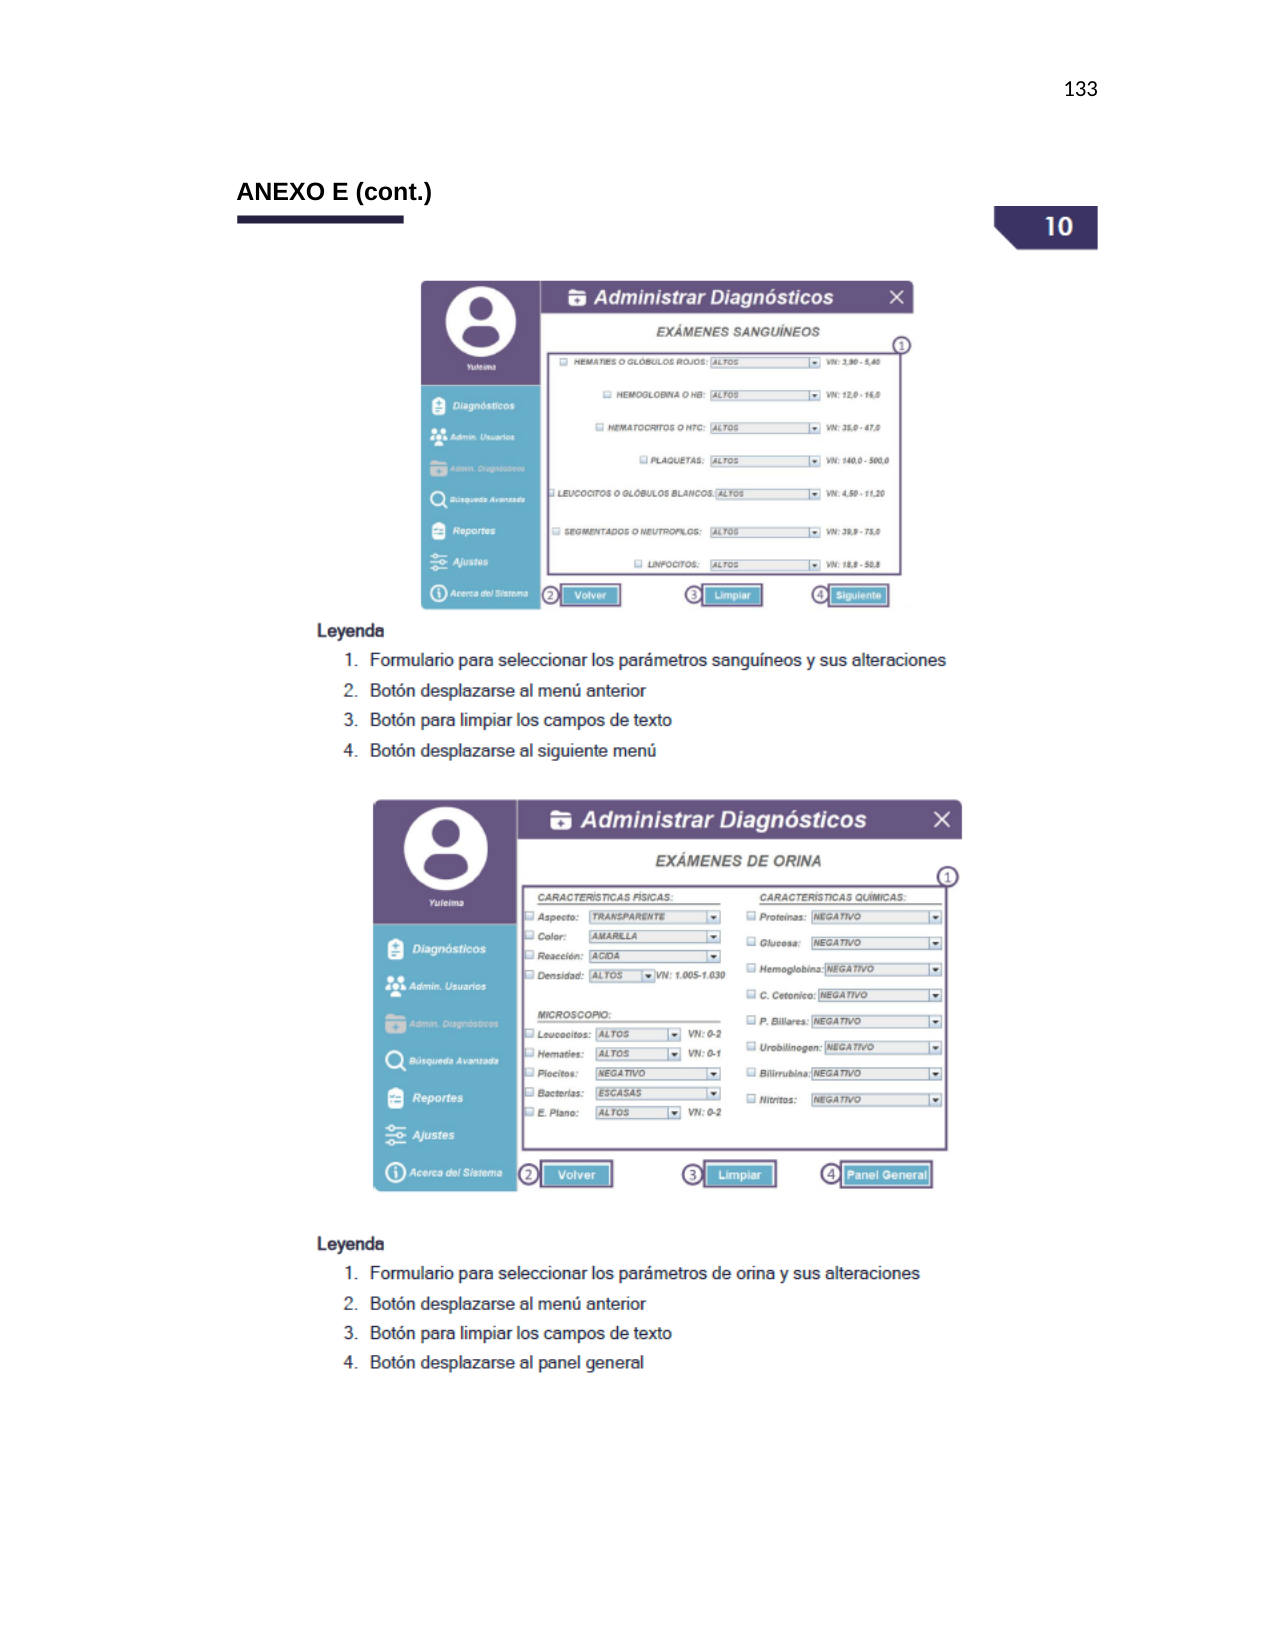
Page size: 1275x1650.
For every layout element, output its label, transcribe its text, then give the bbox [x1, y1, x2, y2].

text ANEXO E (cont.) [236, 177, 1098, 206]
picture [236, 206, 1098, 1414]
